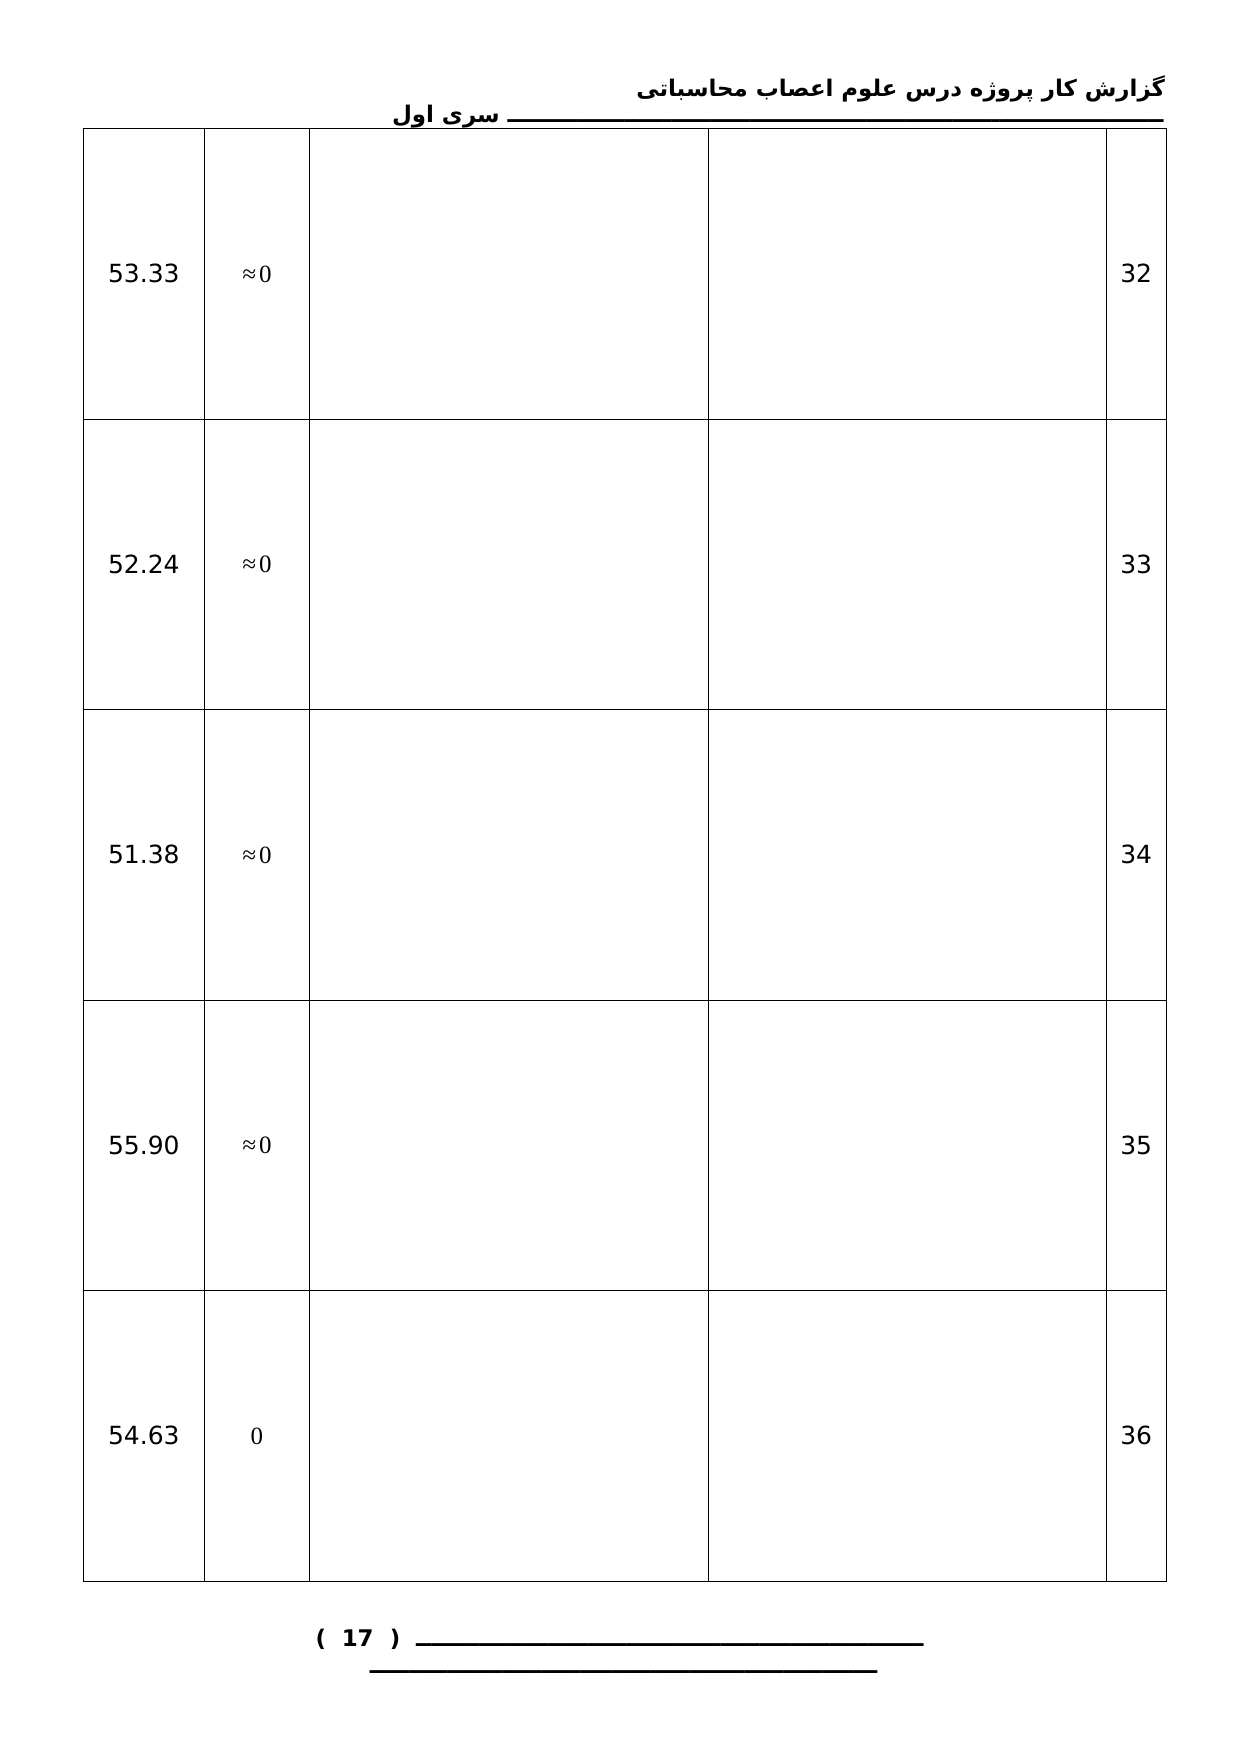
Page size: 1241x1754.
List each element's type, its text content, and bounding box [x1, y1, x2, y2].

table_cell [205, 710, 309, 1000]
table_cell 34 [1107, 710, 1166, 1000]
table_cell [709, 710, 1106, 1000]
table_cell 54.63 [84, 1291, 204, 1581]
table_cell 32 [1107, 129, 1166, 419]
table_cell 51.38 [84, 710, 204, 1000]
table_cell [310, 1001, 708, 1290]
table_cell 36 [1107, 1291, 1166, 1581]
table_cell [310, 1291, 708, 1581]
table_cell [205, 129, 309, 419]
table_cell 33 [1107, 420, 1166, 709]
table_cell [709, 420, 1106, 709]
table_cell [310, 129, 708, 419]
table_cell 35 [1107, 1001, 1166, 1290]
table_cell [310, 420, 708, 709]
table_cell [709, 129, 1106, 419]
table_cell [709, 1291, 1106, 1581]
table_cell [205, 420, 309, 709]
table_cell [205, 1001, 309, 1290]
table_cell [205, 1291, 309, 1581]
table_cell 53.33 [84, 129, 204, 419]
table_cell 55.90 [84, 1001, 204, 1290]
table_cell 52.24 [84, 420, 204, 709]
table_cell [310, 710, 708, 1000]
table_cell [709, 1001, 1106, 1290]
